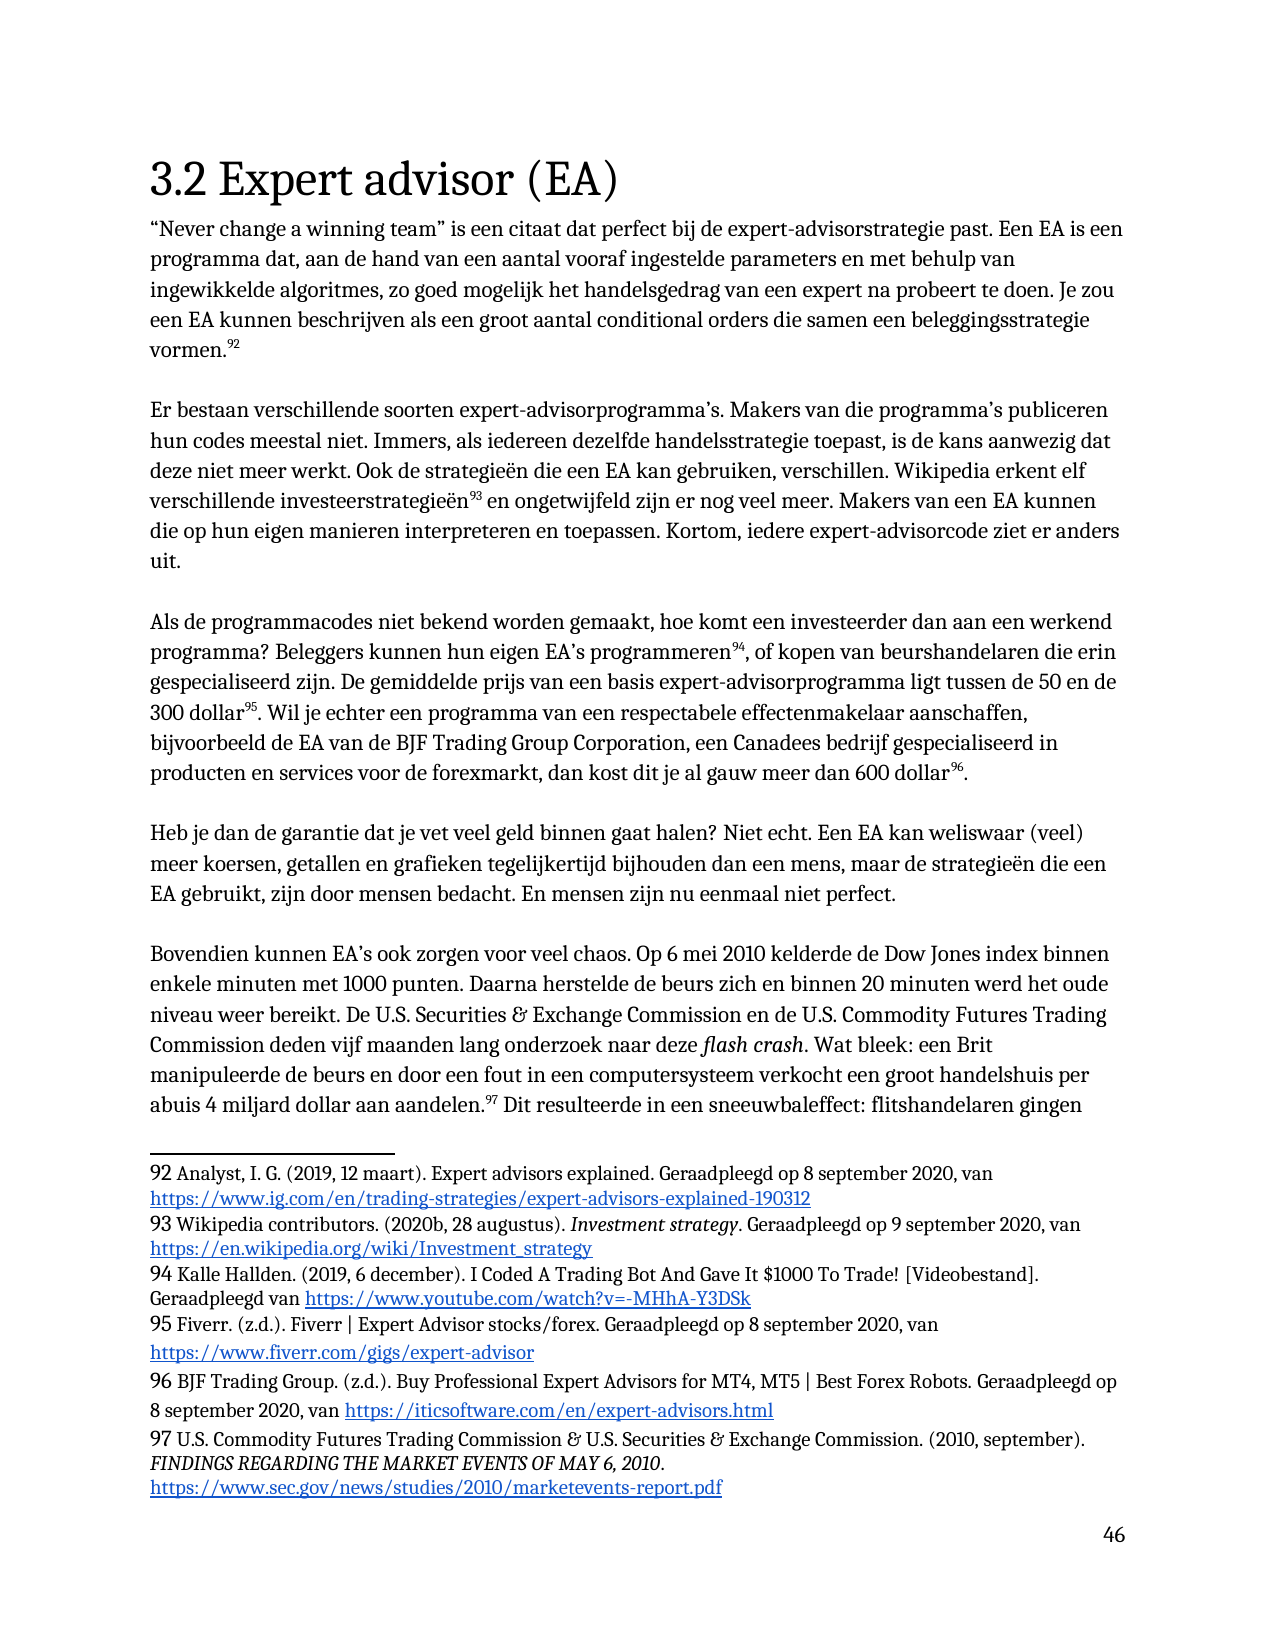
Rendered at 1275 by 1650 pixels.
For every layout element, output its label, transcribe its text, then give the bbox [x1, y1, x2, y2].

text Bovendien kunnen EA’s ook zorgen voor veel chaos. Op 6 mei 2010 kelderde de Dow Jones index binnen enkele minuten met 1000 punten. Daarna herstelde de beurs zich en binnen 20 minuten werd het oude niveau weer bereikt. De U.S. Securities & Exchange Commission en de U.S. Commodity Futures Trading Commission deden vijf maanden lang onderzoek naar deze flash crash. Wat bleek: een Brit manipuleerde de beurs en door een fout in een computersysteem verkocht een groot handelshuis per abuis 4 miljard dollar aan aandelen. Dit resulteerde in een sneeuwbaleffect: flitshandelaren gingen tegen de lagere koers in grote volumes aandelen aankopen, om ze daarna meteen weer te verkopen. De Brit die de beurs op 6 mei manipuleerde, is vijf jaar later opgepakt. Men schat dat hij tussen 2010 en 2014 bijna 40 miljoen euro met beursmanipulatie heeft verdiend, iets wat mede mogelijk is gemaakt door automatische EA-systemen die direct reageren op bewegingen in de markt. [150, 941, 1125, 1118]
text Heb je dan de garantie dat je vet veel geld binnen gaat halen? Niet echt. Een EA kan weliswaar (veel) meer koersen, getallen en grafieken tegelijkertijd bijhouden dan een mens, maar de strategieën die een EA gebruikt, zijn door mensen bedacht. En mensen zijn nu eenmaal niet perfect. [150, 820, 1125, 907]
text Als de programmacodes niet bekend worden gemaakt, hoe komt een investeerder dan aan een werkend programma? Beleggers kunnen hun eigen EA’s programmeren, of kopen van beurshandelaren die erin gespecialiseerd zijn. De gemiddelde prijs van een basis expert-advisorprogramma ligt tussen de 50 en de 300 dollar. Wil je echter een programma van een respectabele effectenmakelaar aanschaffen, bijvoorbeeld de EA van de BJF Trading Group Corporation, een Canadees bedrijf gespecialiseerd in producten en services voor de forexmarkt, dan kost dit je al gauw meer dan 600 dollar. [150, 609, 1125, 786]
text Er bestaan verschillende soorten expert-advisorprogramma’s. Makers van die programma’s publiceren hun codes meestal niet. Immers, als iedereen dezelfde handelsstrategie toepast, is de kans aanwezig dat deze niet meer werkt. Ook de strategieën die een EA kan gebruiken, verschillen. Wikipedia erkent elf verschillende investeerstrategieën en ongetwijfeld zijn er nog veel meer. Makers van een EA kunnen die op hun eigen manieren interpreteren en toepassen. Kortom, iedere expert-advisorcode ziet er anders uit. [150, 397, 1125, 575]
subtitle 3.2 Expert advisor (EA) [150, 150, 1125, 207]
text “Never change a winning team” is een citaat dat perfect bij de expert-advisorstrategie past. Een EA is een programma dat, aan de hand van een aantal vooraf ingestelde parameters en met behulp van ingewikkelde algoritmes, zo goed mogelijk het handelsgedrag van een expert na probeert te doen. Je zou een EA kunnen beschrijven als een groot aantal conditional orders die samen een beleggingsstrategie vormen. [150, 216, 1125, 363]
